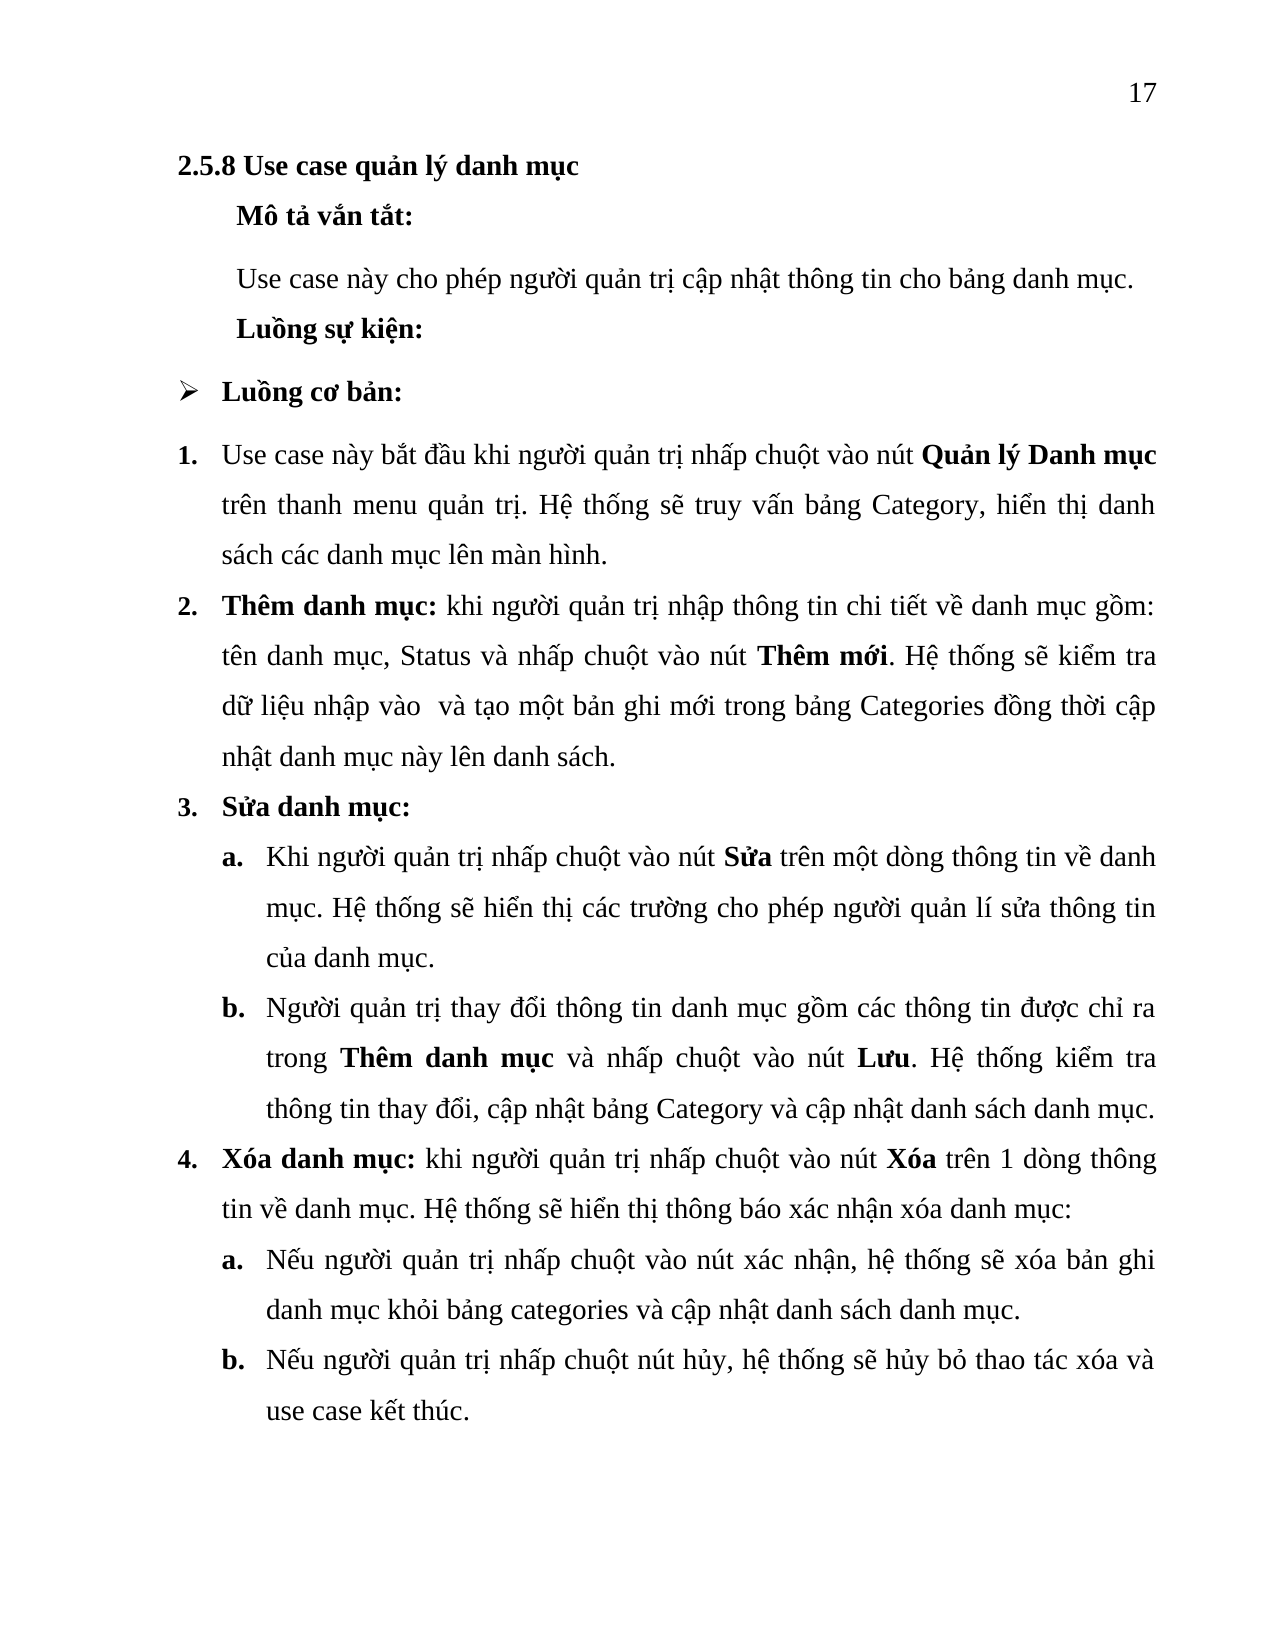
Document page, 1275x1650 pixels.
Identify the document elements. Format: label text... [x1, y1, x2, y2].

list Use case này bắt đầu khi người quản trị nhấp chuột vào nút Quản lý Danh mục trên thanh menu quản trị. Hệ thống sẽ truy vấn bảng Category, hiển thị danh sách các danh mục lên màn hình. [177, 437, 1157, 571]
text Use case này cho phép người quản trị cập nhật thông tin cho bảng danh mục. [236, 261, 1157, 294]
list Thêm danh mục: khi người quản trị nhập thông tin chi tiết về danh mục gồm: tên danh mục, Status và nhấp chuột vào nút Thêm mới. Hệ thống sẽ kiểm tra dữ liệu nhập vào và tạo một bản ghi mới trong bảng Categories đồng thời cập nhật danh mục này lên danh sách. [177, 588, 1157, 772]
list Nếu người quản trị nhấp chuột nút hủy, hệ thống sẽ hủy bỏ thao tác xóa và use case kết thúc. [221, 1342, 1157, 1426]
list Luồng cơ bản: [177, 374, 1157, 408]
list Người quản trị thay đổi thông tin danh mục gồm các thông tin được chỉ ra trong Thêm danh mục và nhấp chuột vào nút Lưu. Hệ thống kiểm tra thông tin thay đổi, cập nhật bảng Category và cập nhật danh sách danh mục. [222, 990, 1157, 1124]
subtitle 2.5.8 Use case quản lý danh mục [177, 148, 1157, 181]
text Mô tả vắn tắt: [177, 198, 1157, 232]
text Luồng sự kiện: [177, 311, 1157, 345]
list Sửa danh mục: [177, 789, 1157, 823]
list Khi người quản trị nhấp chuột vào nút Sửa trên một dòng thông tin về danh mục. Hệ thống sẽ hiển thị các trường cho phép người quản lí sửa thông tin của danh mục. [222, 839, 1157, 973]
list Nếu người quản trị nhấp chuột vào nút xác nhận, hệ thống sẽ xóa bản ghi danh mục khỏi bảng categories và cập nhật danh sách danh mục. [221, 1242, 1157, 1326]
list Xóa danh mục: khi người quản trị nhấp chuột vào nút Xóa trên 1 dòng thông tin về danh mục. Hệ thống sẽ hiển thị thông báo xác nhận xóa danh mục: [177, 1141, 1157, 1225]
